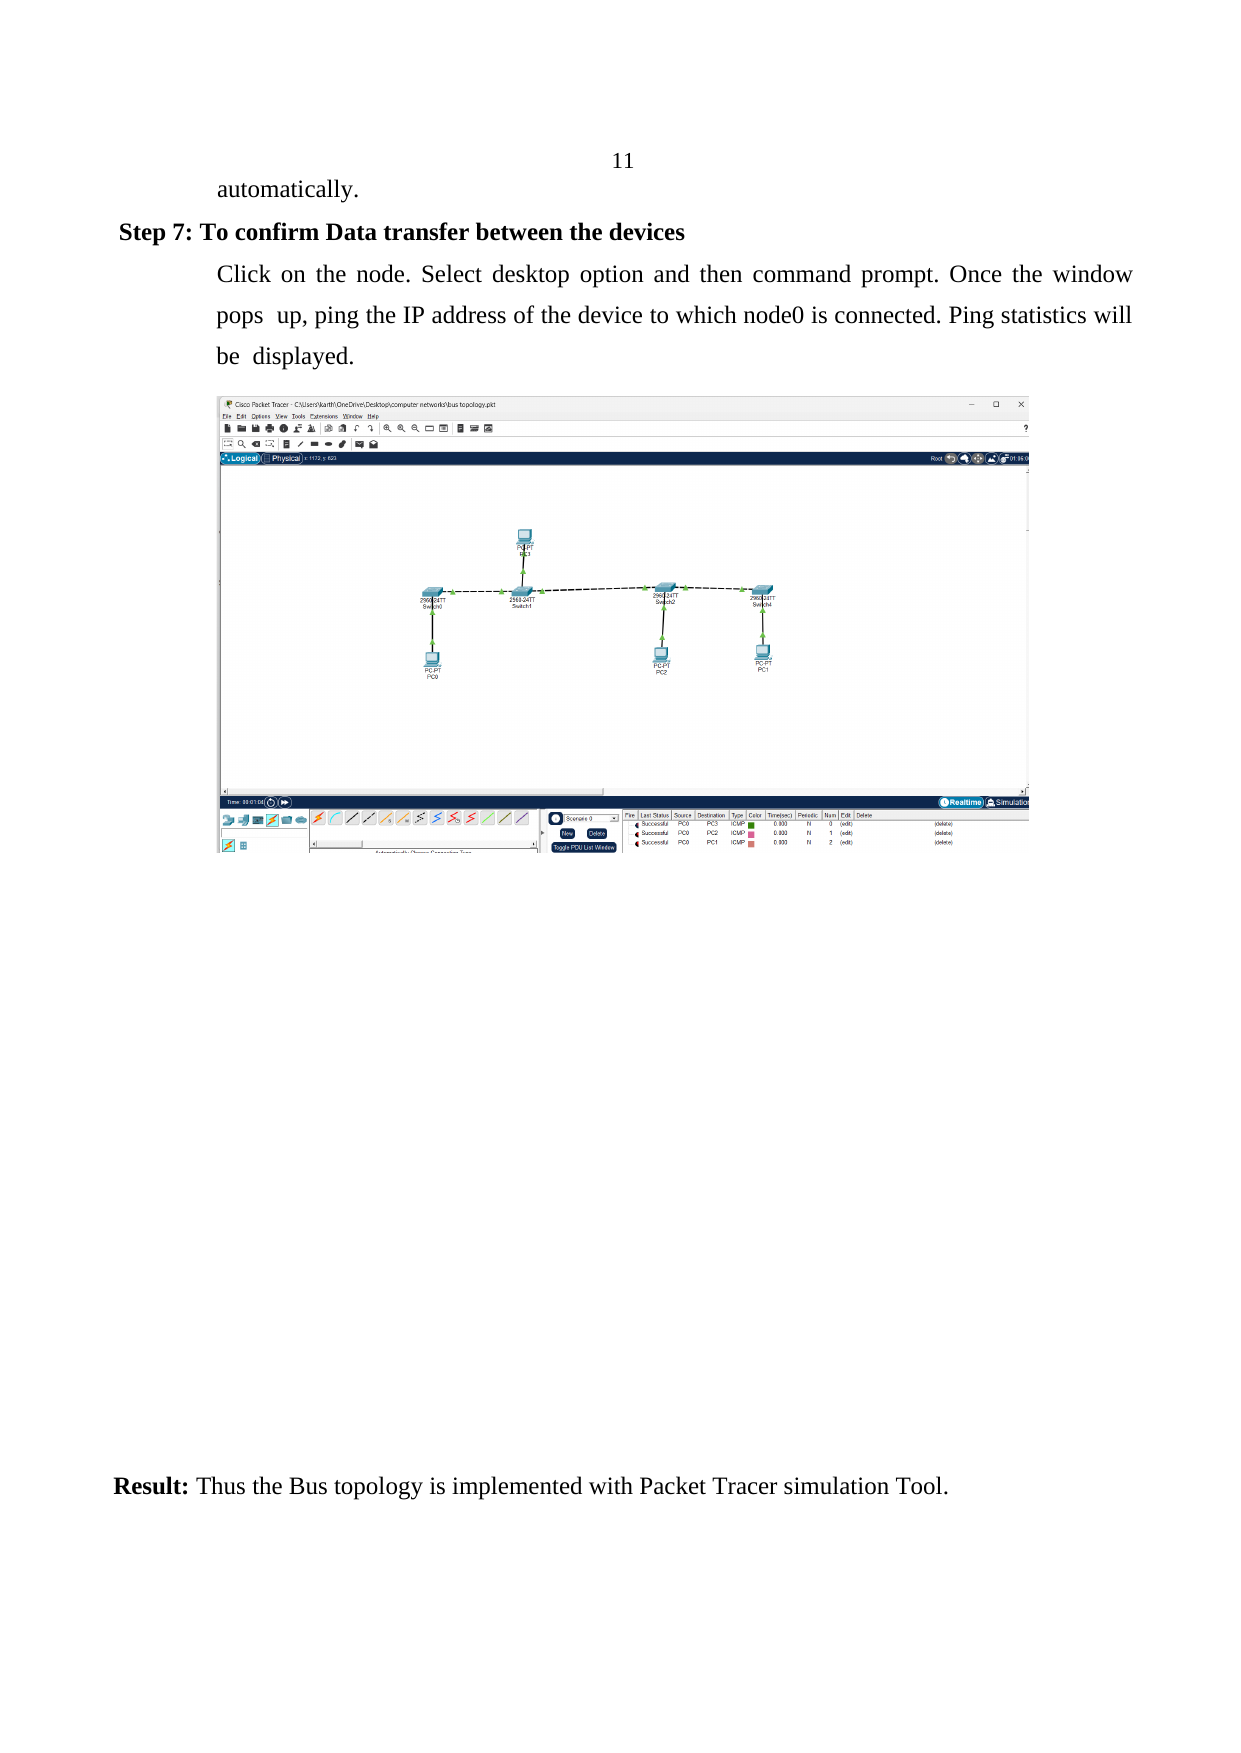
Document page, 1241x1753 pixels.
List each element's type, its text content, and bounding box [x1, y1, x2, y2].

text Step 7: To confirm Data transfer between the devices [112, 217, 1134, 245]
text automatically. [217, 174, 1134, 203]
text 11 [111, 148, 1134, 174]
text Result: Thus the Bus topology is implemented with Packet Tracer simulation Tool. [113, 1471, 1134, 1499]
picture [216, 396, 1029, 853]
text Click on the node. Select desktop option and then command prompt. Once the window pops up, ping the IP address of the device to which node0 is connected. Ping statistics will be displayed. [216, 259, 1134, 370]
